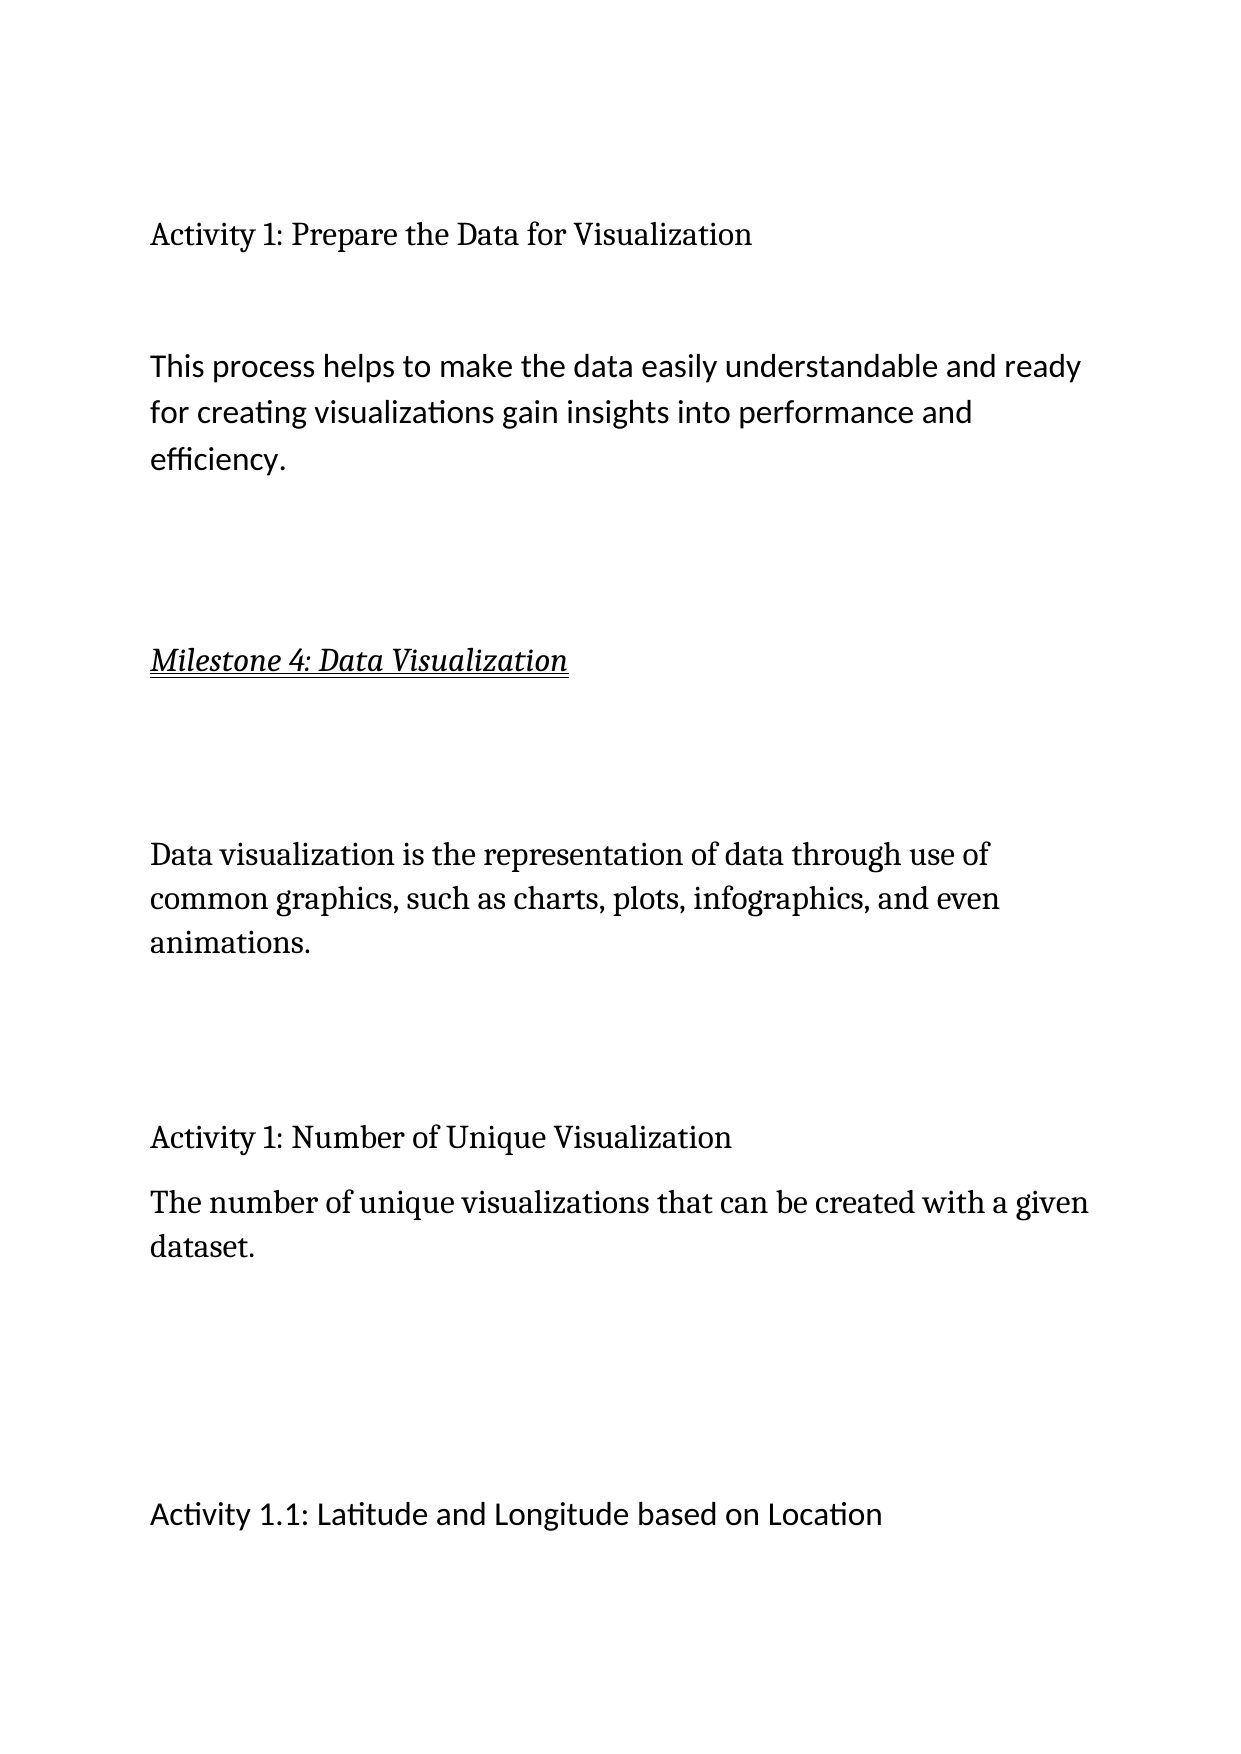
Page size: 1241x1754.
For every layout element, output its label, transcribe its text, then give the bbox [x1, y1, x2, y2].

text Milestone 4: Data Visualization [150, 641, 1090, 679]
text The number of unique visualizations that can be created with a given dataset. [150, 1183, 1090, 1266]
text Activity 1: Number of Unique Visualization [150, 1118, 1090, 1157]
text Activity 1: Prepare the Data for Visualization [150, 215, 1090, 253]
text Data visualization is the representation of data through use of common graphics, such as charts, plots, infographics, and even animations. [150, 836, 1090, 962]
text This process helps to make the data easily understandable and ready for creating visualizations gain insights into performance and efficiency. [150, 345, 1090, 479]
text Activity 1.1: Latitude and Longitude based on Location [150, 1492, 1090, 1533]
